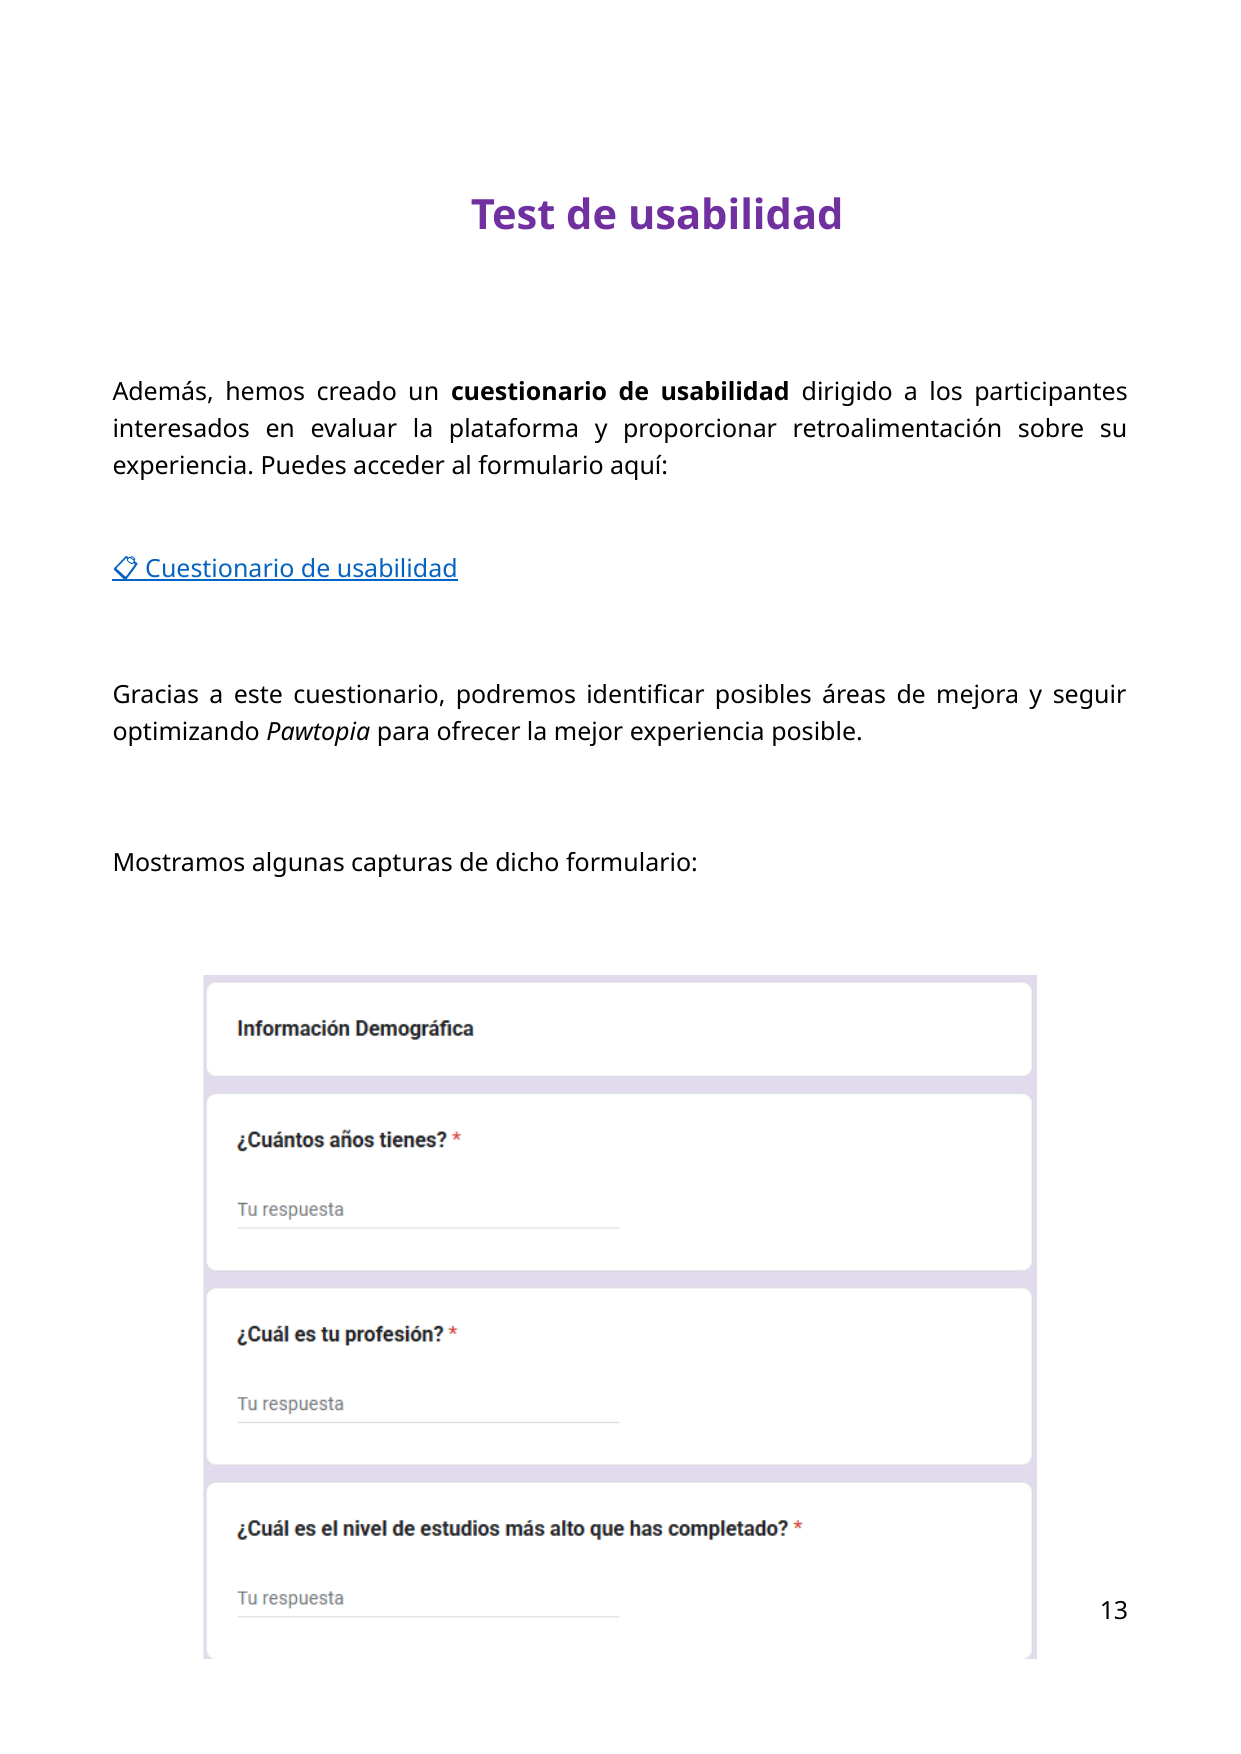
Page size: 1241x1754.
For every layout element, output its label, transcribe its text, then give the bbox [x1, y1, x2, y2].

picture [203, 975, 1037, 1659]
text Además, hemos creado un cuestionario de usabilidad dirigido a los participantes interesados en evaluar la plataforma y proporcionar retroalimentación sobre su experiencia. Puedes acceder al formulario aquí: [112, 374, 1128, 482]
text Gracias a este cuestionario, podremos identificar posibles áreas de mejora y seguir optimizando Pawtopia para ofrecer la mejor experiencia posible. [112, 676, 1128, 747]
text 📋 Cuestionario de usabilidad [112, 513, 1128, 584]
text Mostramos algunas capturas de dicho formulario: [112, 845, 1128, 879]
subtitle Test de usabilidad [112, 185, 1128, 242]
